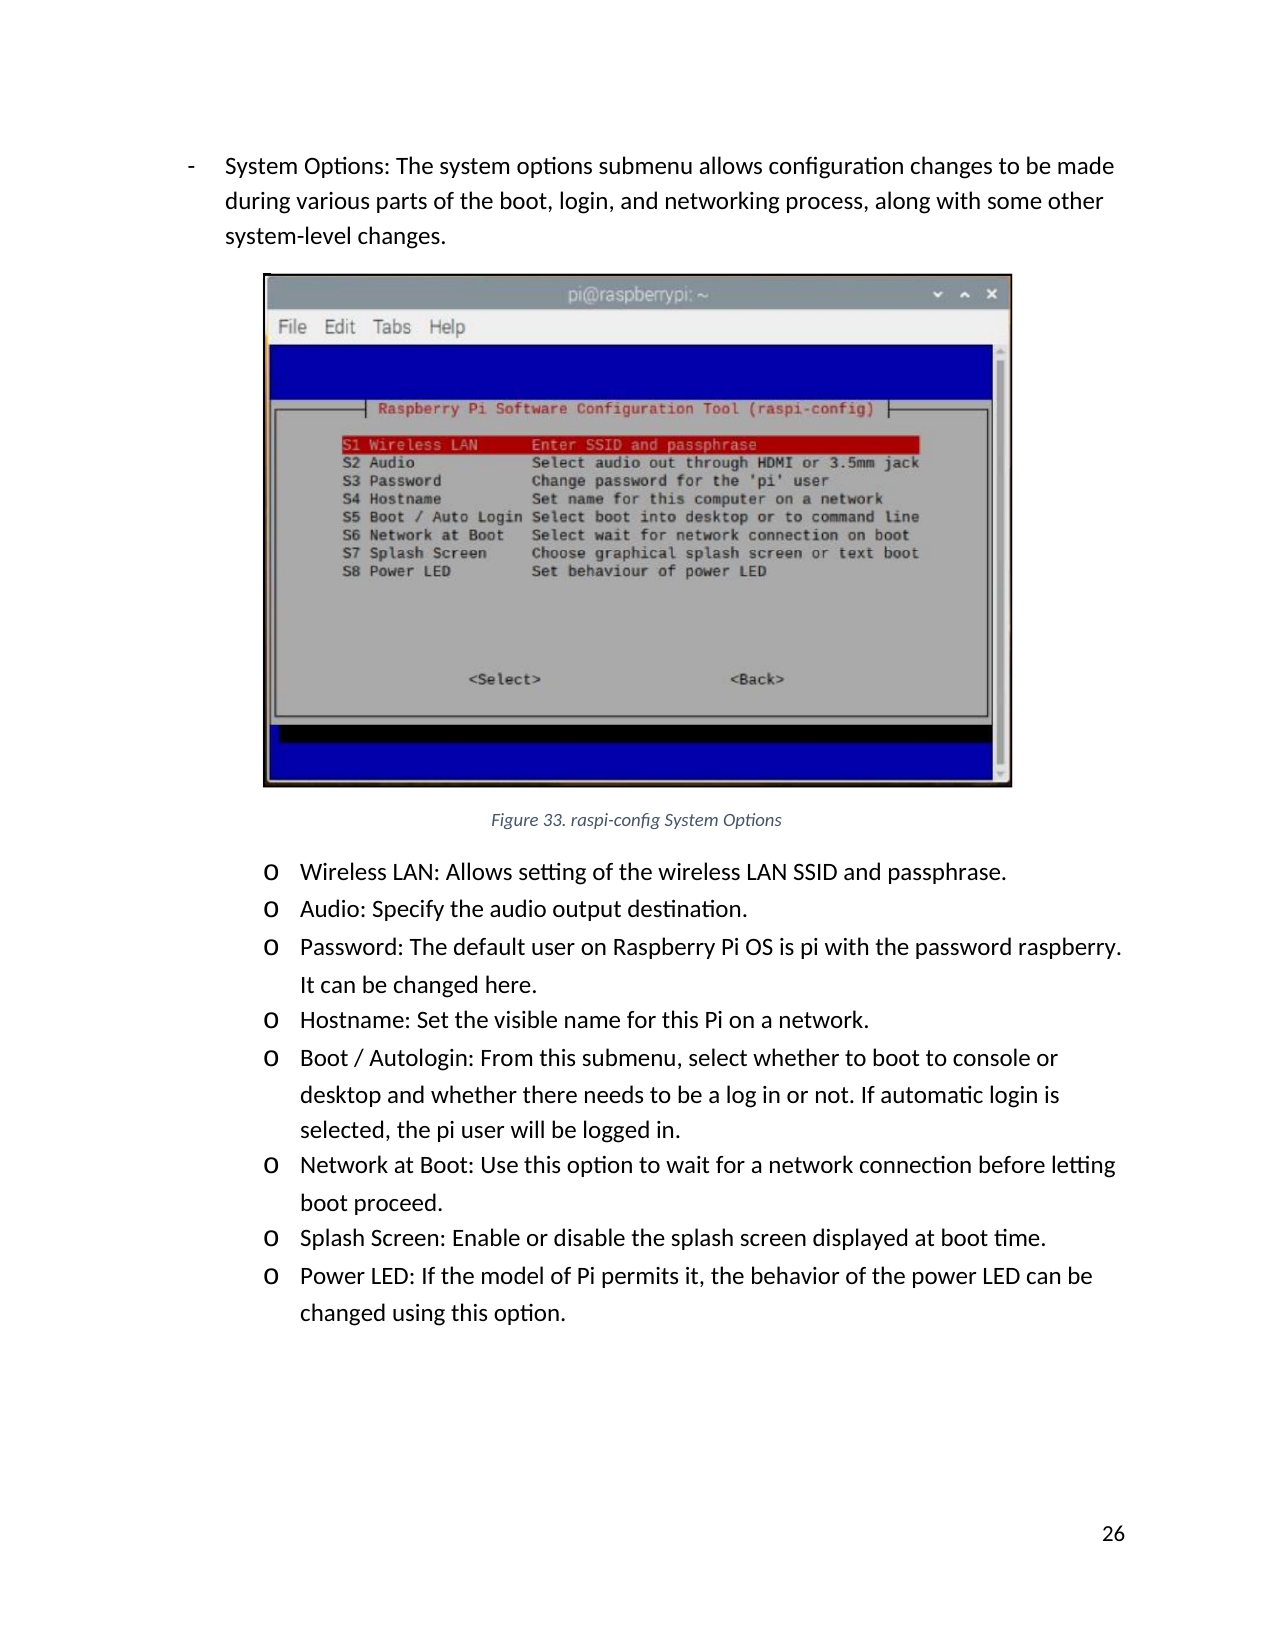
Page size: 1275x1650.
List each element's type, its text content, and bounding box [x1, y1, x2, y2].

list Wireless LAN: Allows setting of the wireless LAN SSID and passphrase. [262, 856, 1125, 889]
list Network at Boot: Use this option to wait for a network connection before letting boot proceed. [262, 1149, 1125, 1217]
list Audio: Specify the audio output destination. [262, 893, 1125, 927]
list Hostname: Set the visible name for this Pi on a network. [262, 1004, 1125, 1037]
list Power LED: If the model of Pi permits it, the behavior of the power LED can be changed using this option. [262, 1260, 1125, 1328]
text Figure 33. raspi-config System Options [150, 808, 1125, 831]
list Splash Screen: Enable or disable the splash screen displayed at boot time. [262, 1222, 1125, 1255]
list System Options: The system options submenu allows configuration changes to be made during various parts of the boot, login, and networking process, along with some other system-level changes. [187, 150, 1125, 251]
list Password: The default user on Raspberry Pi OS is pi with the password raspberry. It can be changed here. [262, 931, 1125, 999]
picture [262, 271, 1013, 788]
list Boot / Autologin: From this submenu, select whether to boot to console or desktop and whether there needs to be a log in or not. If automatic login is selected, the pi user will be logged in. [262, 1042, 1125, 1145]
